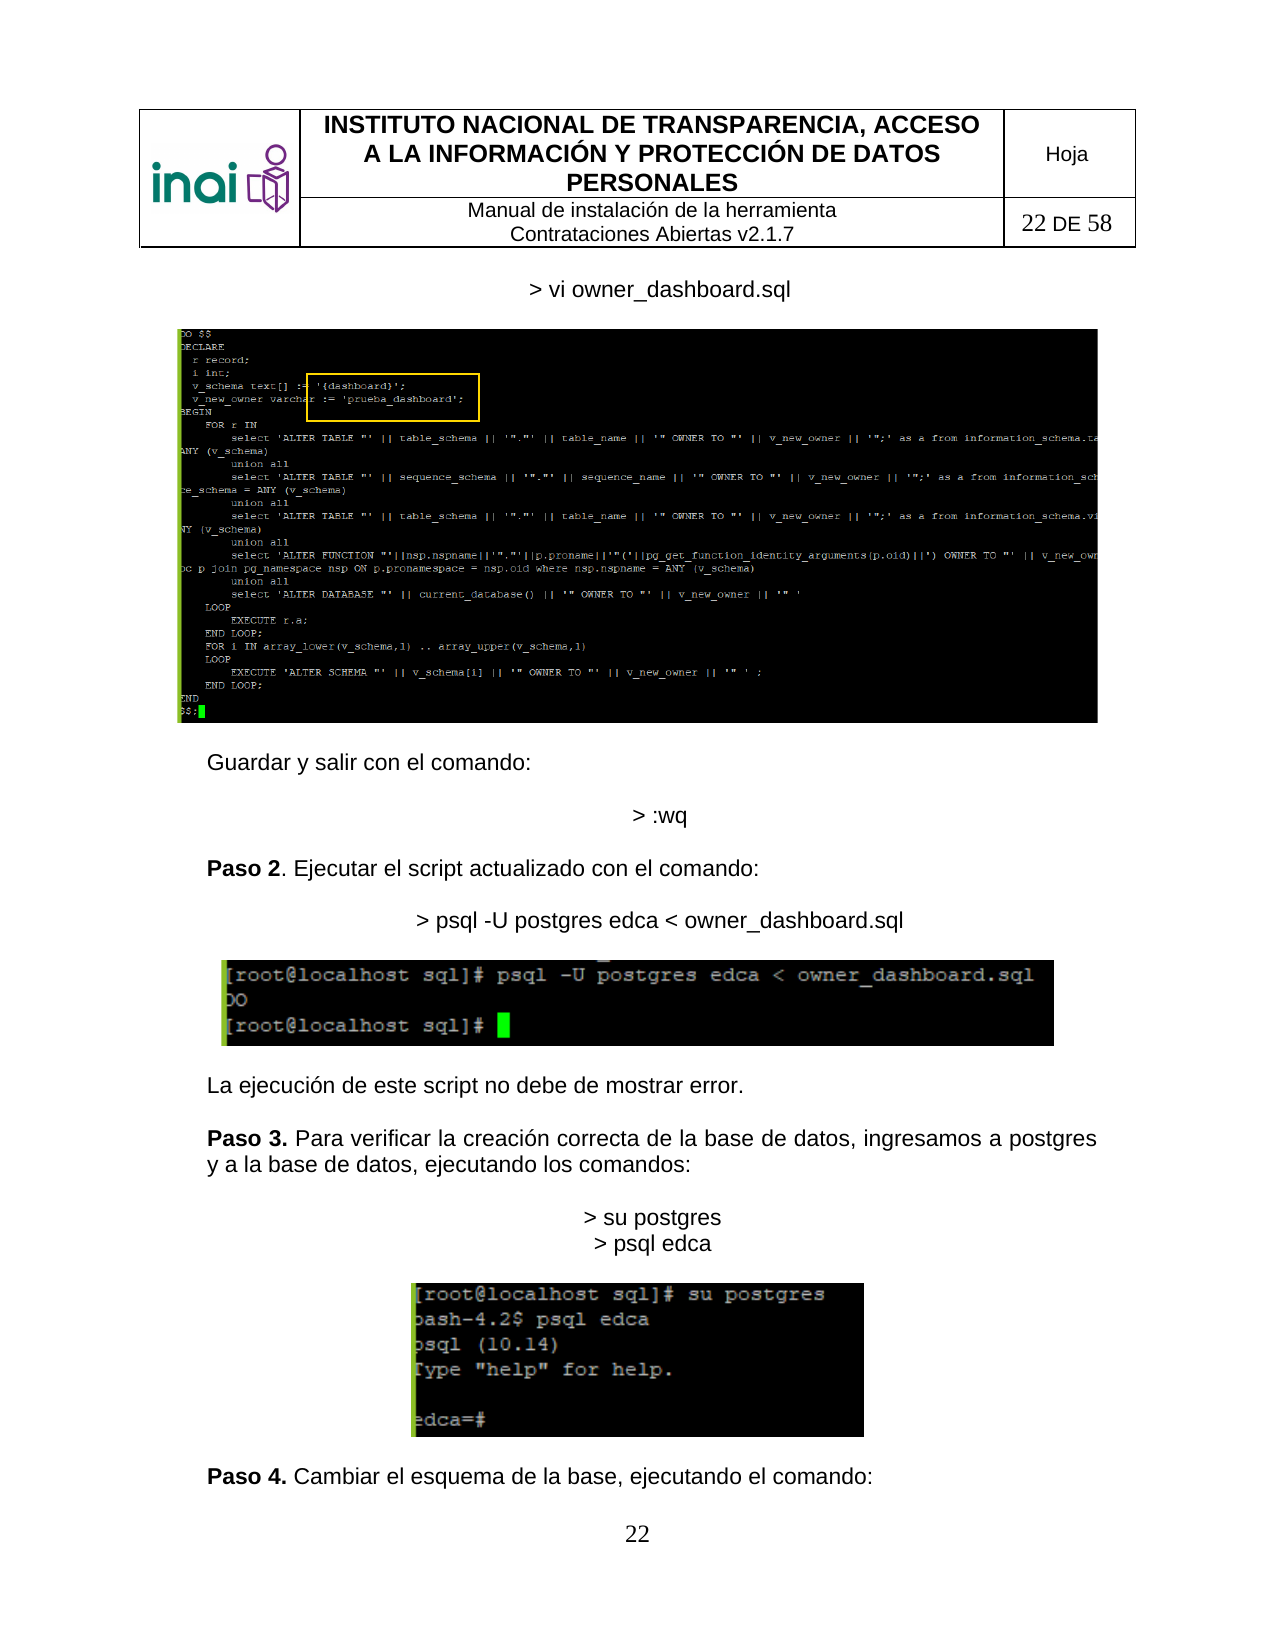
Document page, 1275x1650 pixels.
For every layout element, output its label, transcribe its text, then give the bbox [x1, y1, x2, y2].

text La ejecución de este script no debe de mostrar error. [207, 1072, 1098, 1099]
text > su postgres [207, 1204, 1098, 1230]
text > :wq [221, 802, 1098, 828]
picture [411, 1283, 864, 1437]
text > vi owner_dashboard.sql [222, 276, 1098, 303]
text > psql -U postgres edca < owner_dashboard.sql [221, 907, 1098, 934]
text Paso 3. Para verificar la creación correcta de la base de datos, ingresamos a postgres y a la base de datos, ejecutando los comandos: [207, 1125, 1098, 1178]
text Paso 2. Ejecutar el script actualizado con el comando: [207, 854, 1098, 881]
text Guardar y salir con el comando: [207, 749, 1098, 776]
picture [150, 143, 294, 214]
text Paso 4. Cambiar el esquema de la base, ejecutando el comando: [207, 1463, 1098, 1489]
picture [221, 960, 1054, 1046]
text > psql edca [207, 1230, 1098, 1257]
picture [177, 329, 1098, 723]
